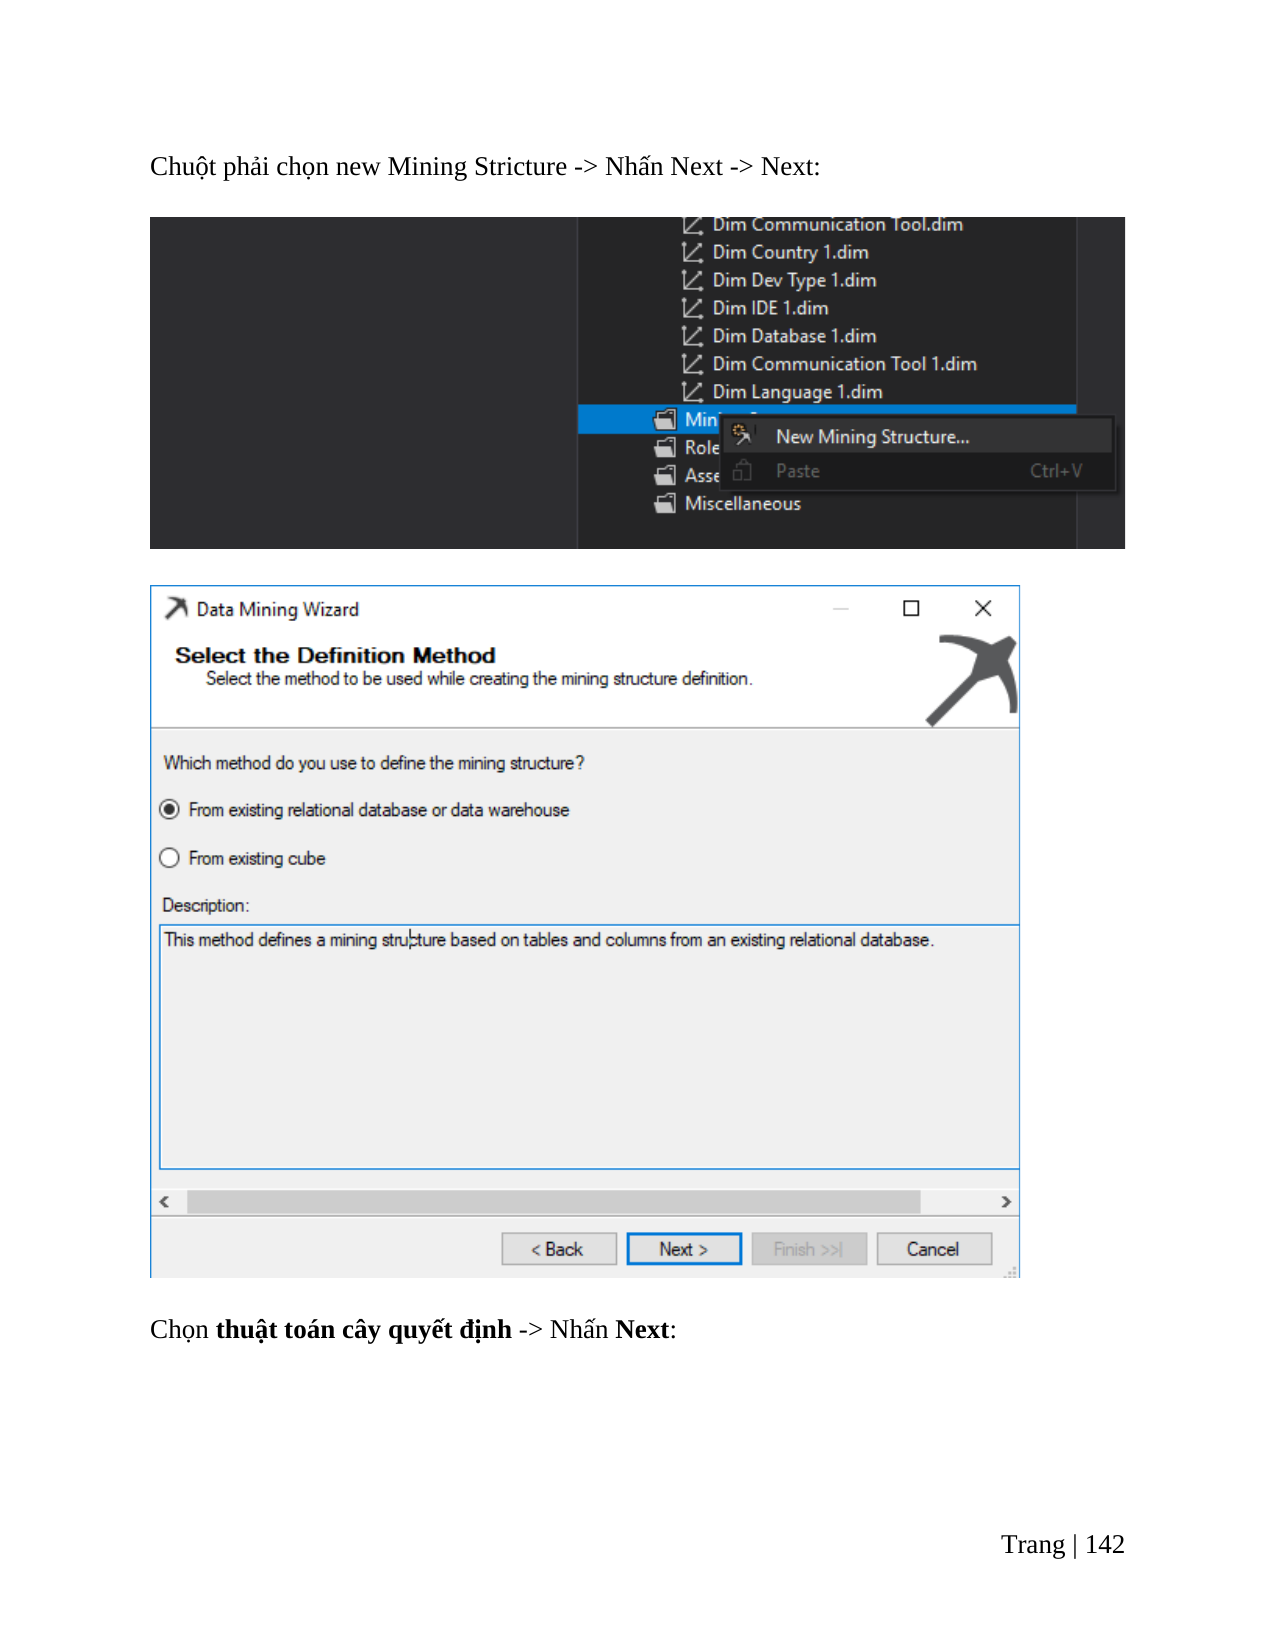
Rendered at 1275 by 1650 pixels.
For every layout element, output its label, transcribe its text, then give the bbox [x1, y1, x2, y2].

text Chọn thuật toán cây quyết định -> Nhấn Next: [150, 1314, 1125, 1345]
picture [150, 585, 1021, 1278]
picture [150, 217, 1125, 549]
text Chuột phải chọn new Mining Stricture -> Nhấn Next -> Next: [150, 150, 1125, 181]
